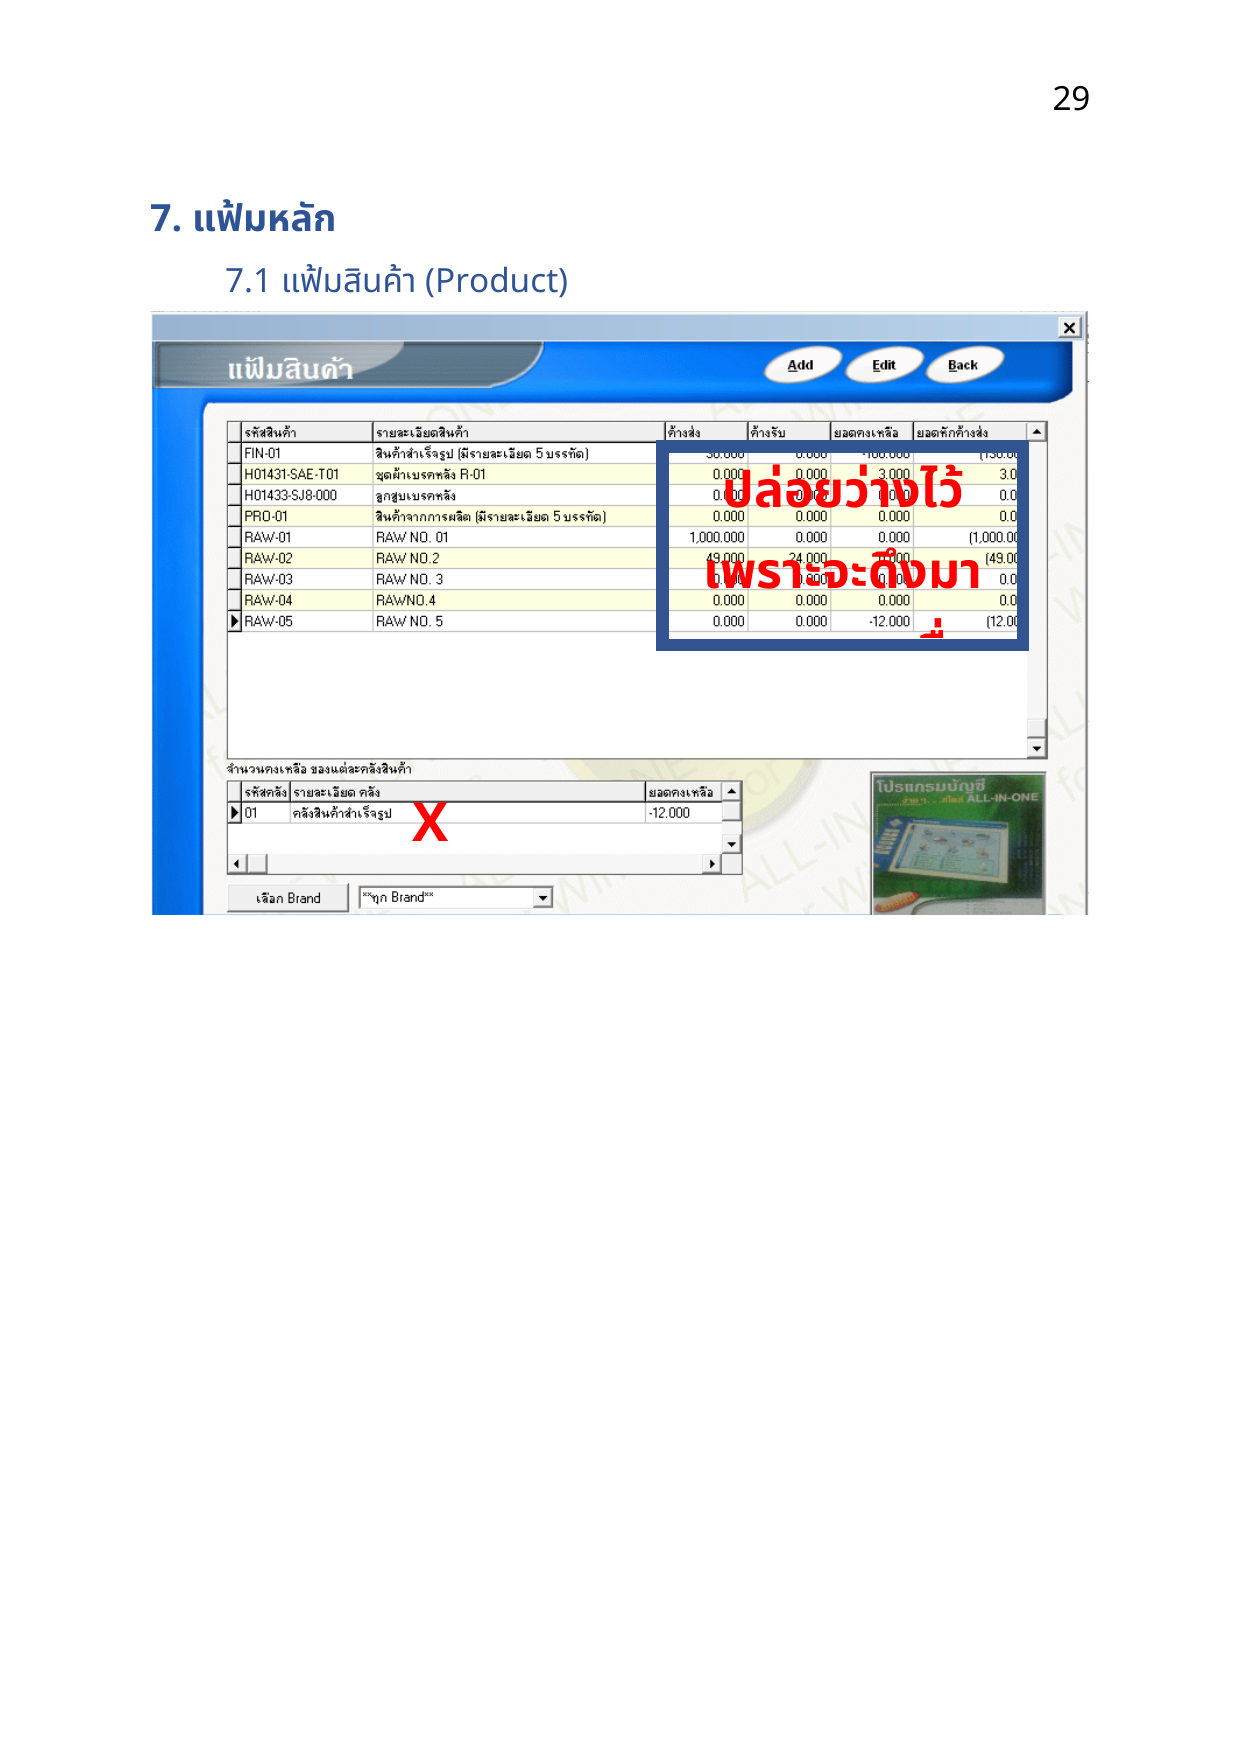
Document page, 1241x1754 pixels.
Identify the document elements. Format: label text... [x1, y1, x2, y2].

subtitle 7.1 แฟ้มสินค้า (Product) [225, 256, 1090, 307]
subtitle 7. แฟ้มหลัก [150, 191, 1090, 248]
picture [150, 311, 1089, 915]
